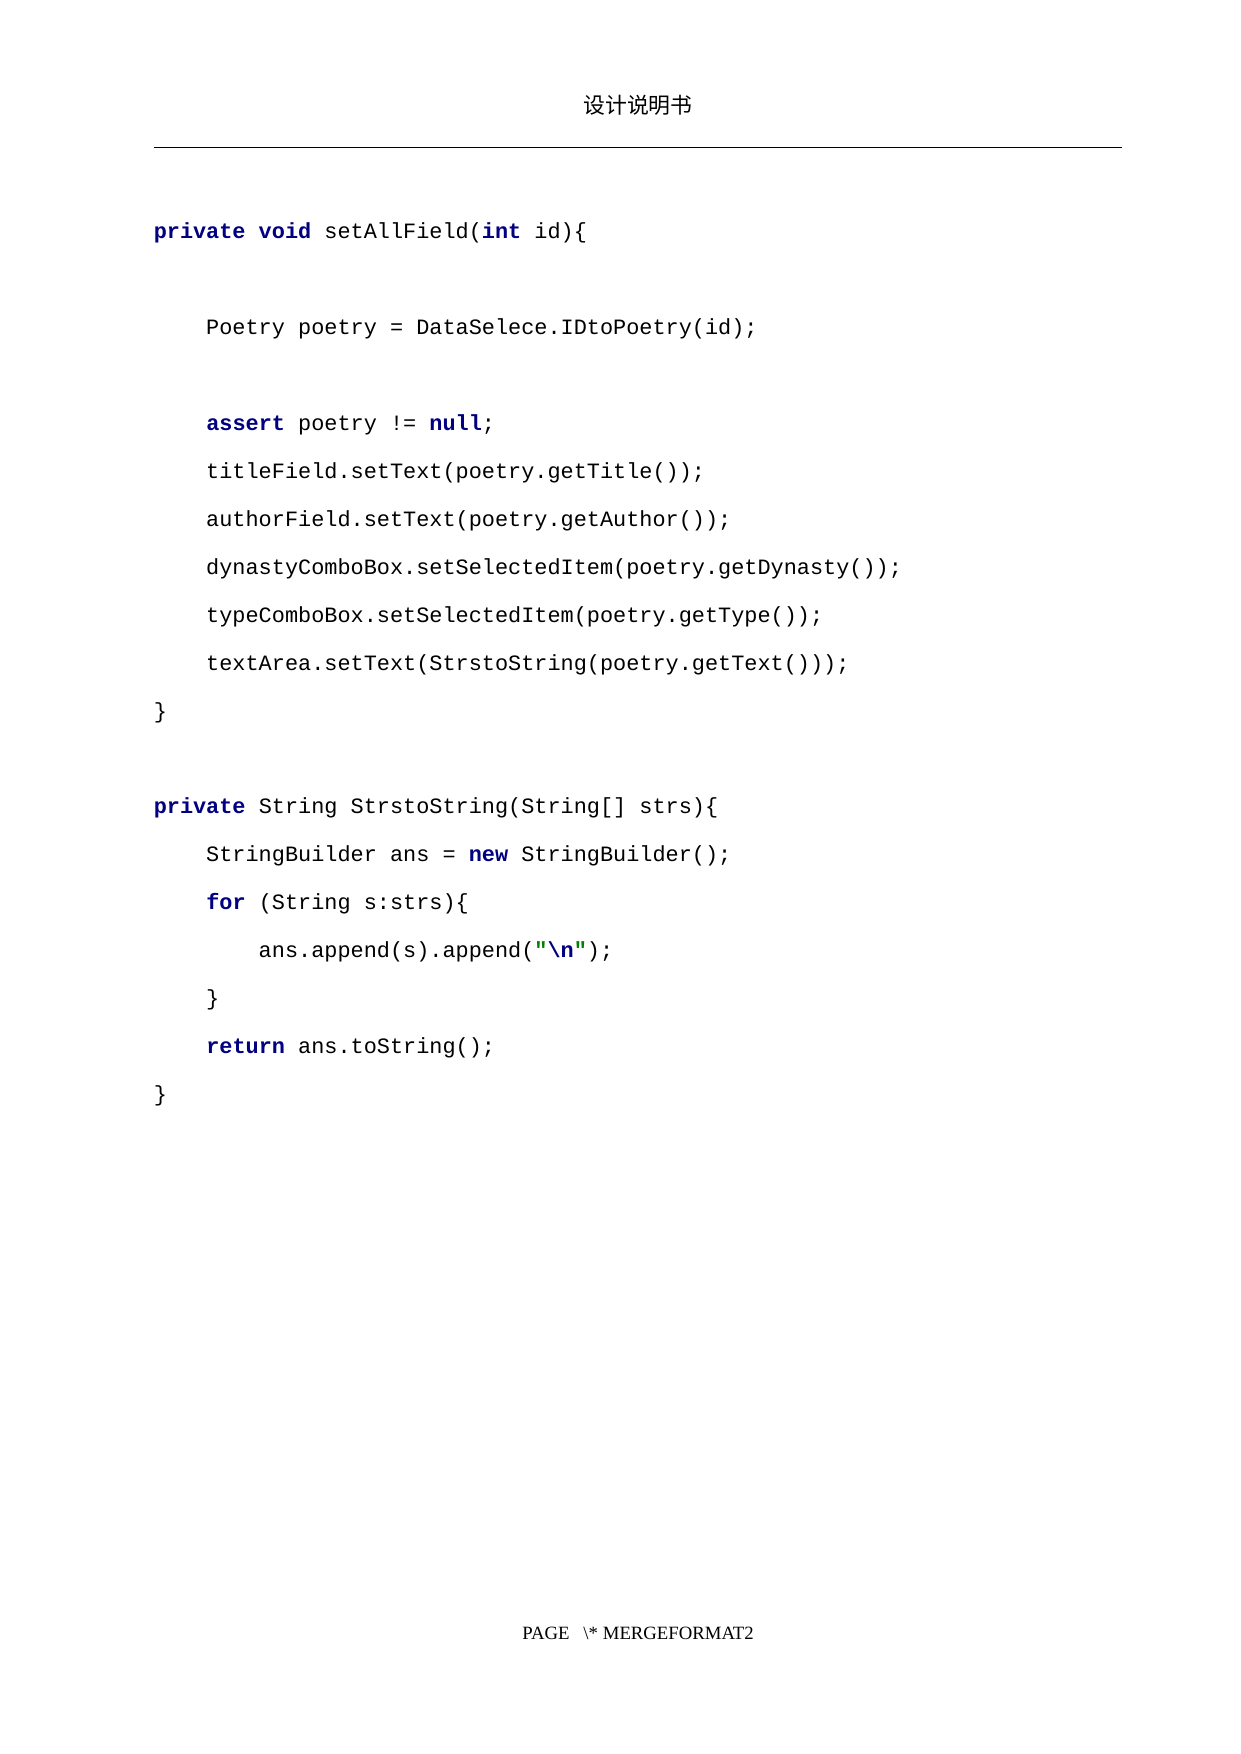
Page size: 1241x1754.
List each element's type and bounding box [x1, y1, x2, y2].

text [153, 161, 1122, 1119]
